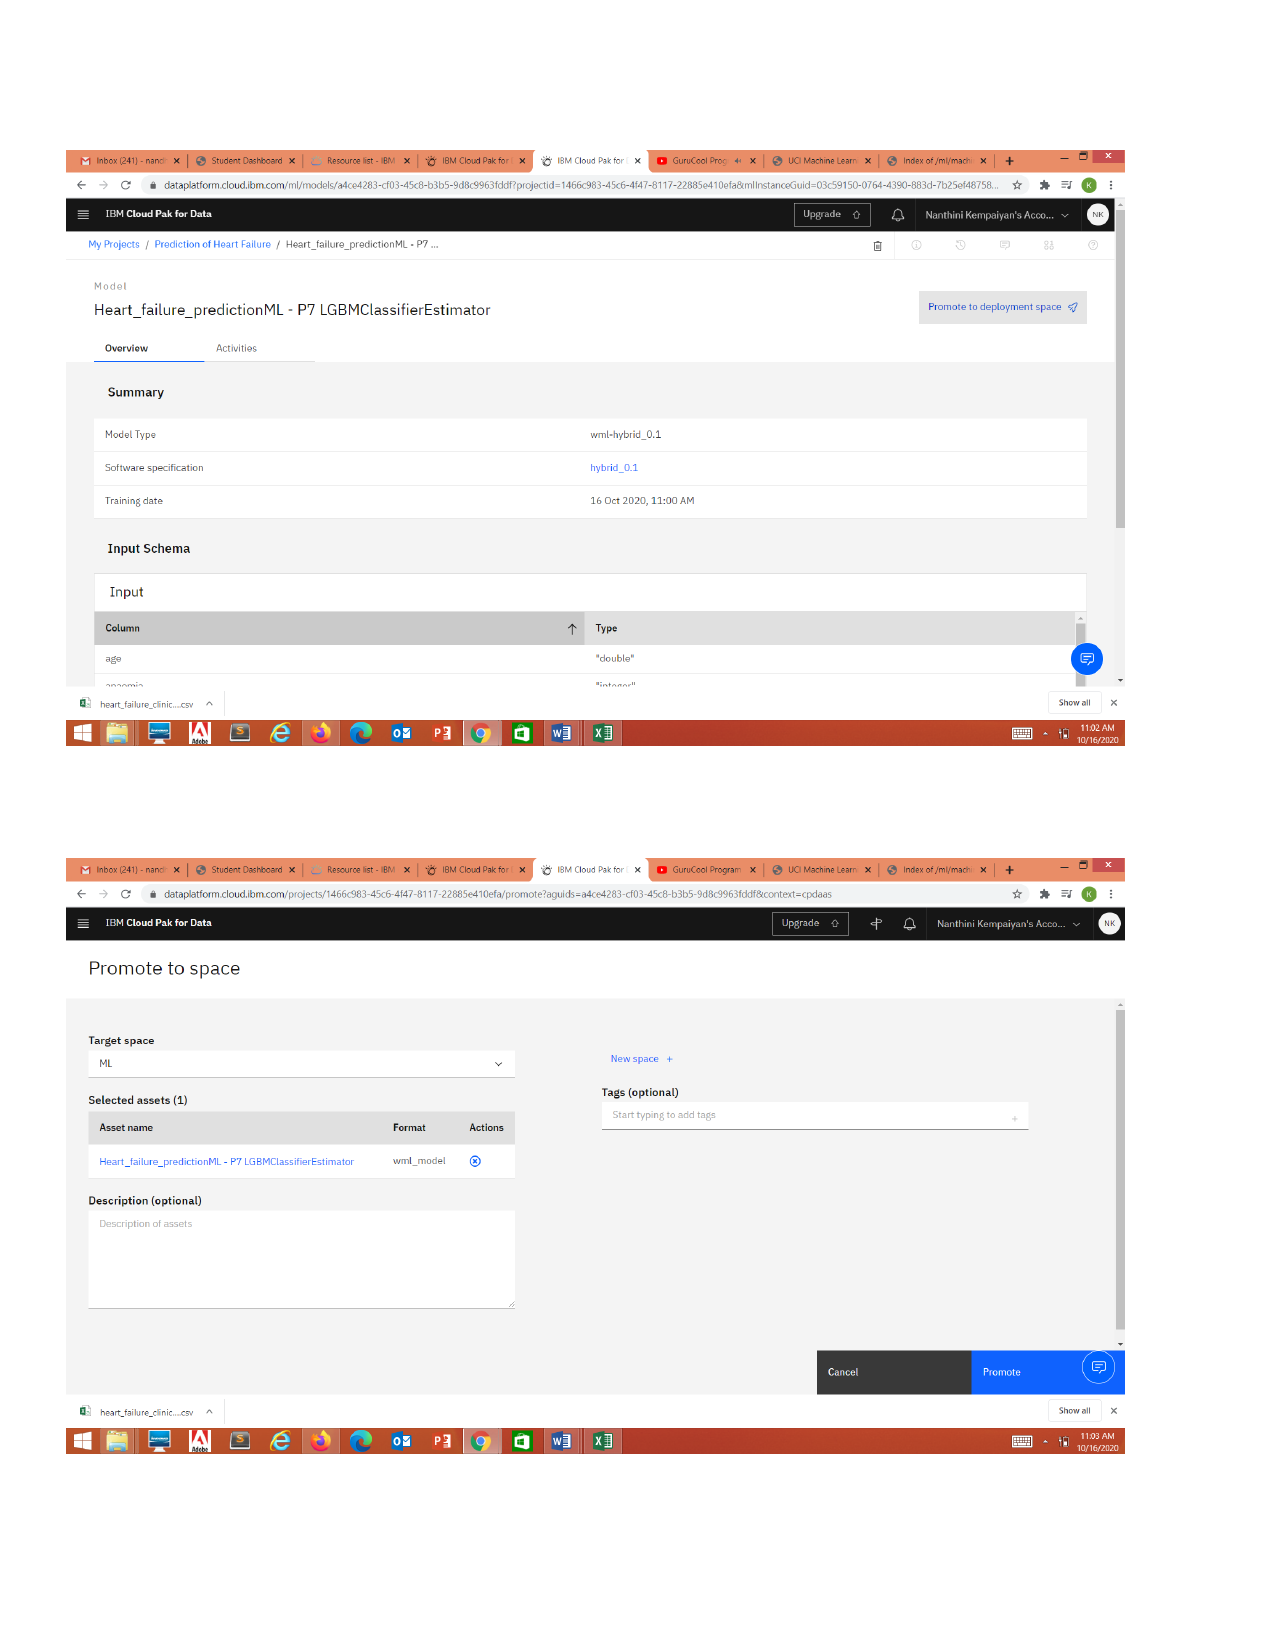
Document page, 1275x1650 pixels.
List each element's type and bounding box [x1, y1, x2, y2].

picture [66, 858, 1125, 1454]
picture [66, 150, 1125, 746]
